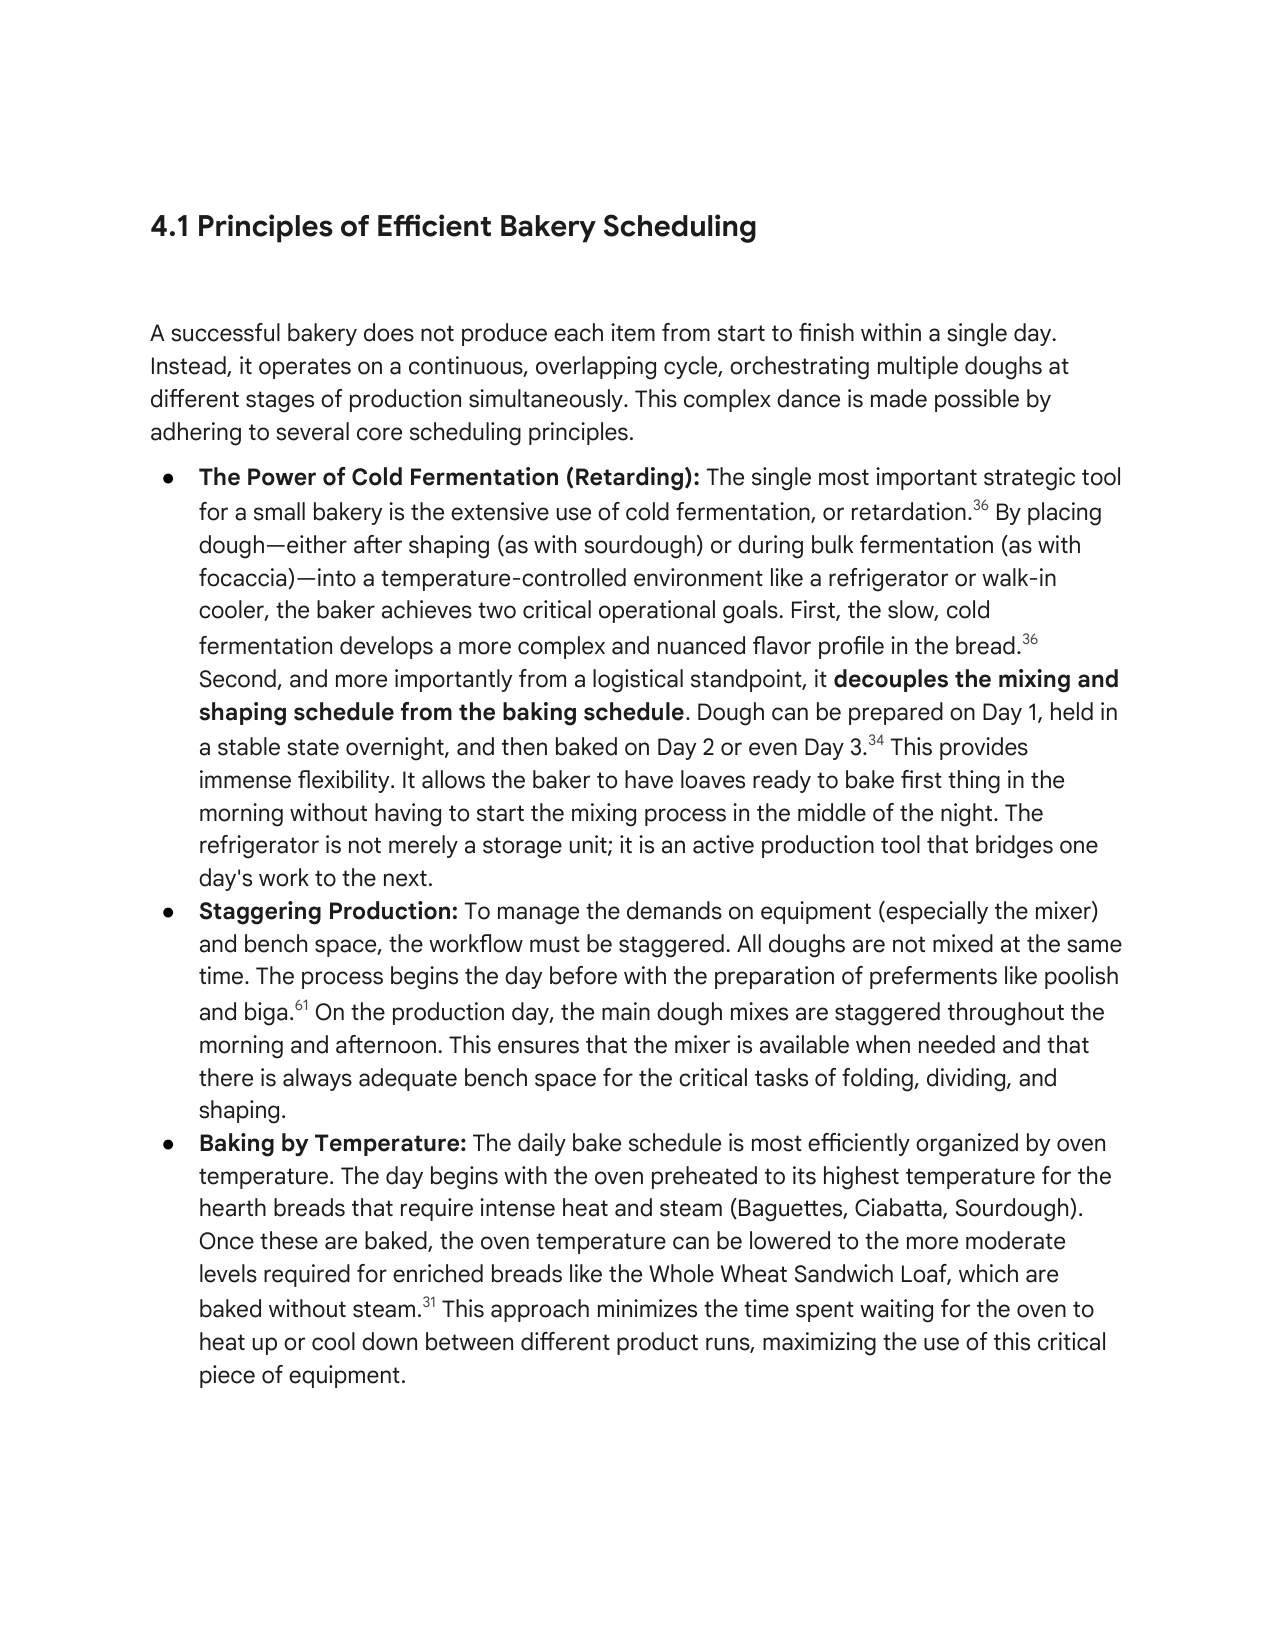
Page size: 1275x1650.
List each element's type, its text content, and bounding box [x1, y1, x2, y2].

list The Power of Cold Fermentation (Retarding): The single most important strategic tool for a small bakery is the extensive use of cold fermentation, or retardation.36 By placing dough—either after shaping (as with sourdough) or during bulk fermentation (as with focaccia)—into a temperature-controlled environment like a refrigerator or walk-in cooler, the baker achieves two critical operational goals. First, the slow, cold fermentation develops a more complex and nuanced flavor profile in the bread.36 Second, and more importantly from a logistical standpoint, it decouples the mixing and shaping schedule from the baking schedule. Dough can be prepared on Day 1, held in a stable state overnight, and then baked on Day 2 or even Day 3.34 This provides immense flexibility. It allows the baker to have loaves ready to bake first thing in the morning without having to start the mixing process in the middle of the night. The refrigerator is not merely a storage unit; it is an active production tool that bridges one day's work to the next. [161, 463, 1125, 893]
list Staggering Production: To manage the demands on equipment (especially the mixer) and bench space, the workflow must be staggered. All doughs are not mixed at the same time. The process begins the day before with the preparation of preferments like poolish and biga.61 On the production day, the main dough mixes are staggered throughout the morning and afternoon. This ensures that the mixer is available when needed and that there is always adequate bench space for the critical tasks of folding, dividing, and shaping. [161, 897, 1125, 1125]
list Baking by Temperature: The daily bake schedule is most efficiently organized by oven temperature. The day begins with the oven preheated to its highest temperature for the hearth breads that require intense heat and steam (Baguettes, Ciabatta, Sourdough). Once these are baked, the oven temperature can be lowered to the more moderate levels required for enriched breads like the Whole Wheat Sandwich Loaf, which are baked without steam.31 This approach minimizes the time spent waiting for the oven to heat up or cool down between different product runs, maximizing the use of this critical piece of equipment. [161, 1129, 1125, 1390]
subtitle 4.1 Principles of Efficient Bakery Scheduling [150, 208, 1125, 244]
text A successful bakery does not produce each item from start to finish within a single day. Instead, it operates on a continuous, overlapping cycle, orchestrating multiple doughs at different stages of production simultaneously. This complex dance is made possible by adhering to several core scheduling principles. [150, 319, 1125, 446]
